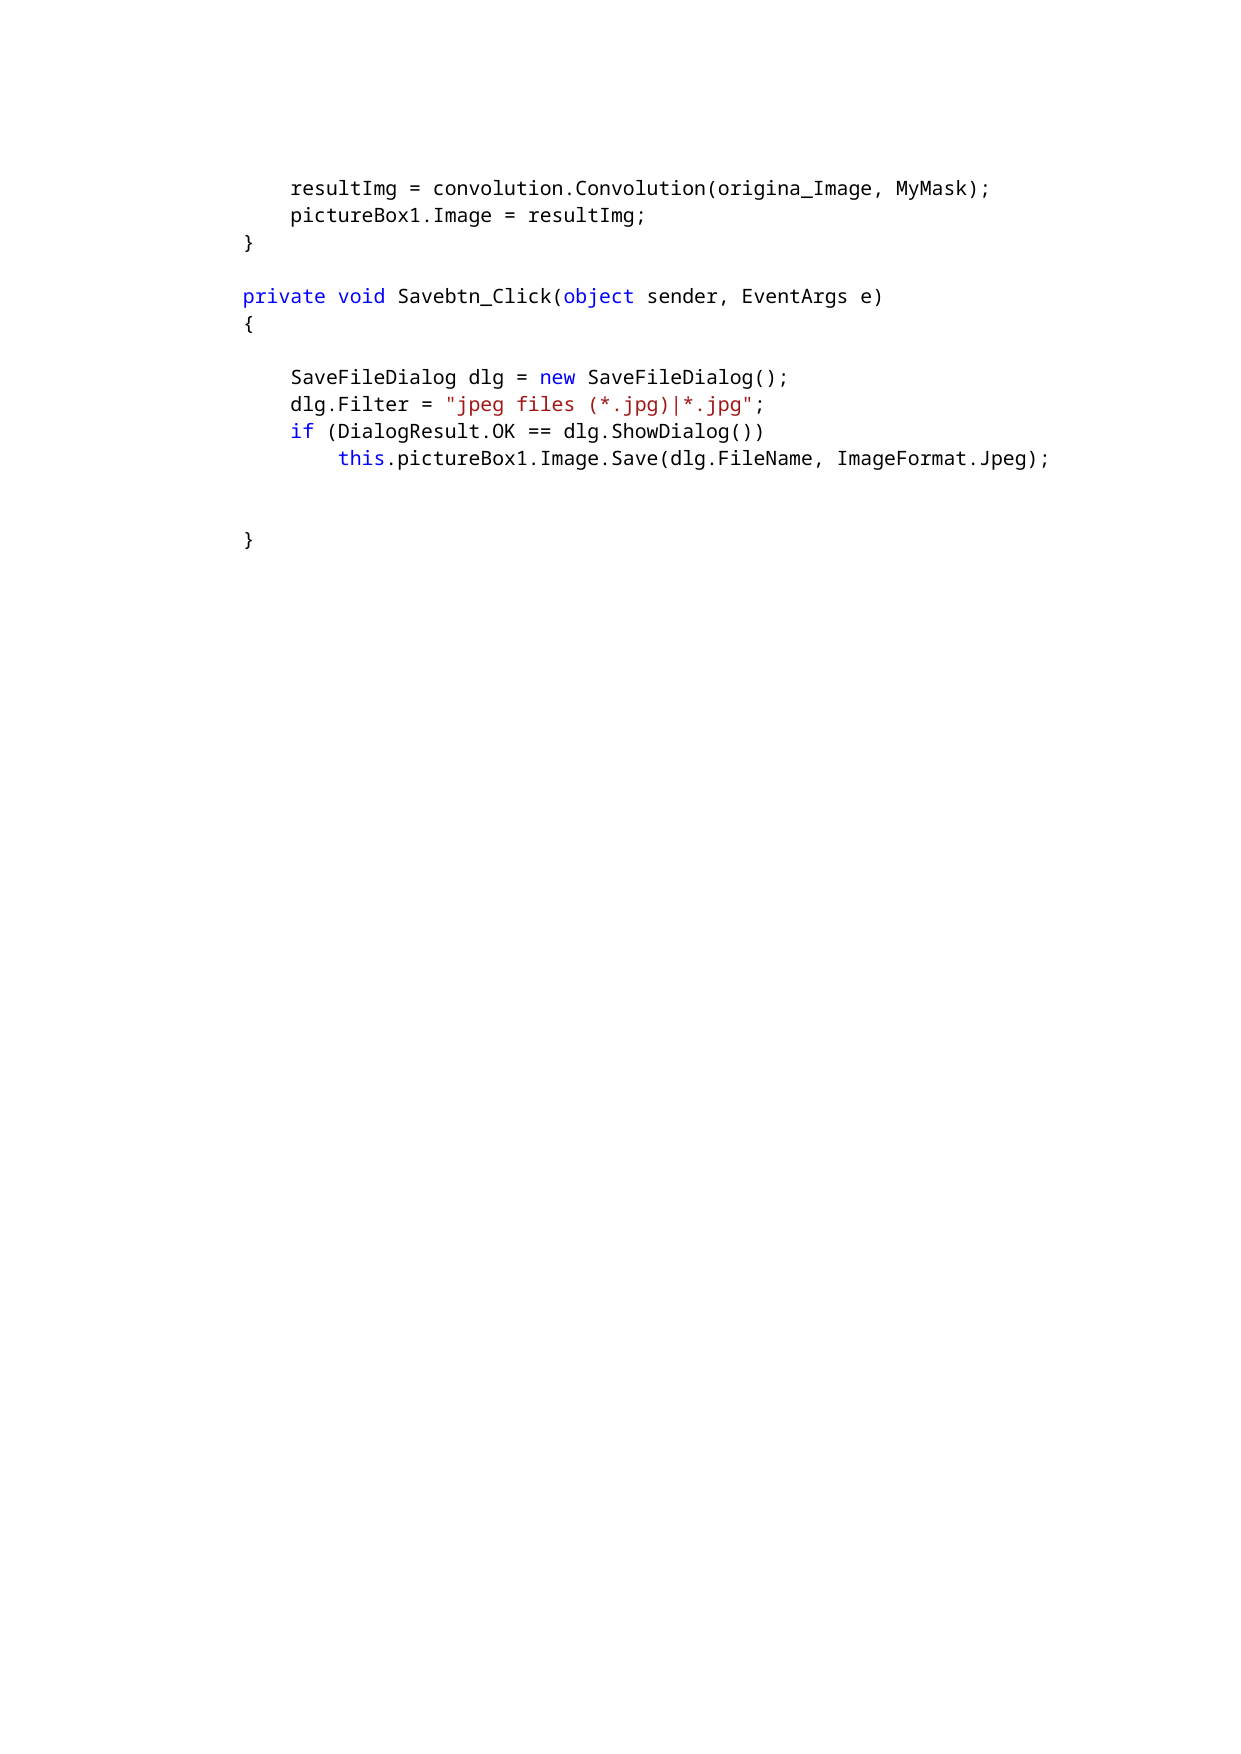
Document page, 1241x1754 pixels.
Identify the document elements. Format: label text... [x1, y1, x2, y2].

text dlg.Filter = "jpeg files (*.jpg)|*.jpg"; [148, 390, 1093, 417]
text SaveFileDialog dlg = new SaveFileDialog(); [148, 363, 1093, 390]
text this.pictureBox1.Image.Save(dlg.FileName, ImageFormat.Jpeg); [148, 444, 1093, 471]
text pictureBox1.Image = resultImg; [148, 202, 1093, 228]
text if (DialogResult.OK == dlg.ShowDialog()) [148, 417, 1093, 444]
text private void Savebtn_Click(object sender, EventArgs e) [148, 282, 1093, 309]
text { [148, 309, 1093, 336]
text } [148, 525, 1093, 552]
text } [148, 228, 1093, 256]
text resultImg = convolution.Convolution(origina_Image, MyMask); [148, 174, 1093, 202]
